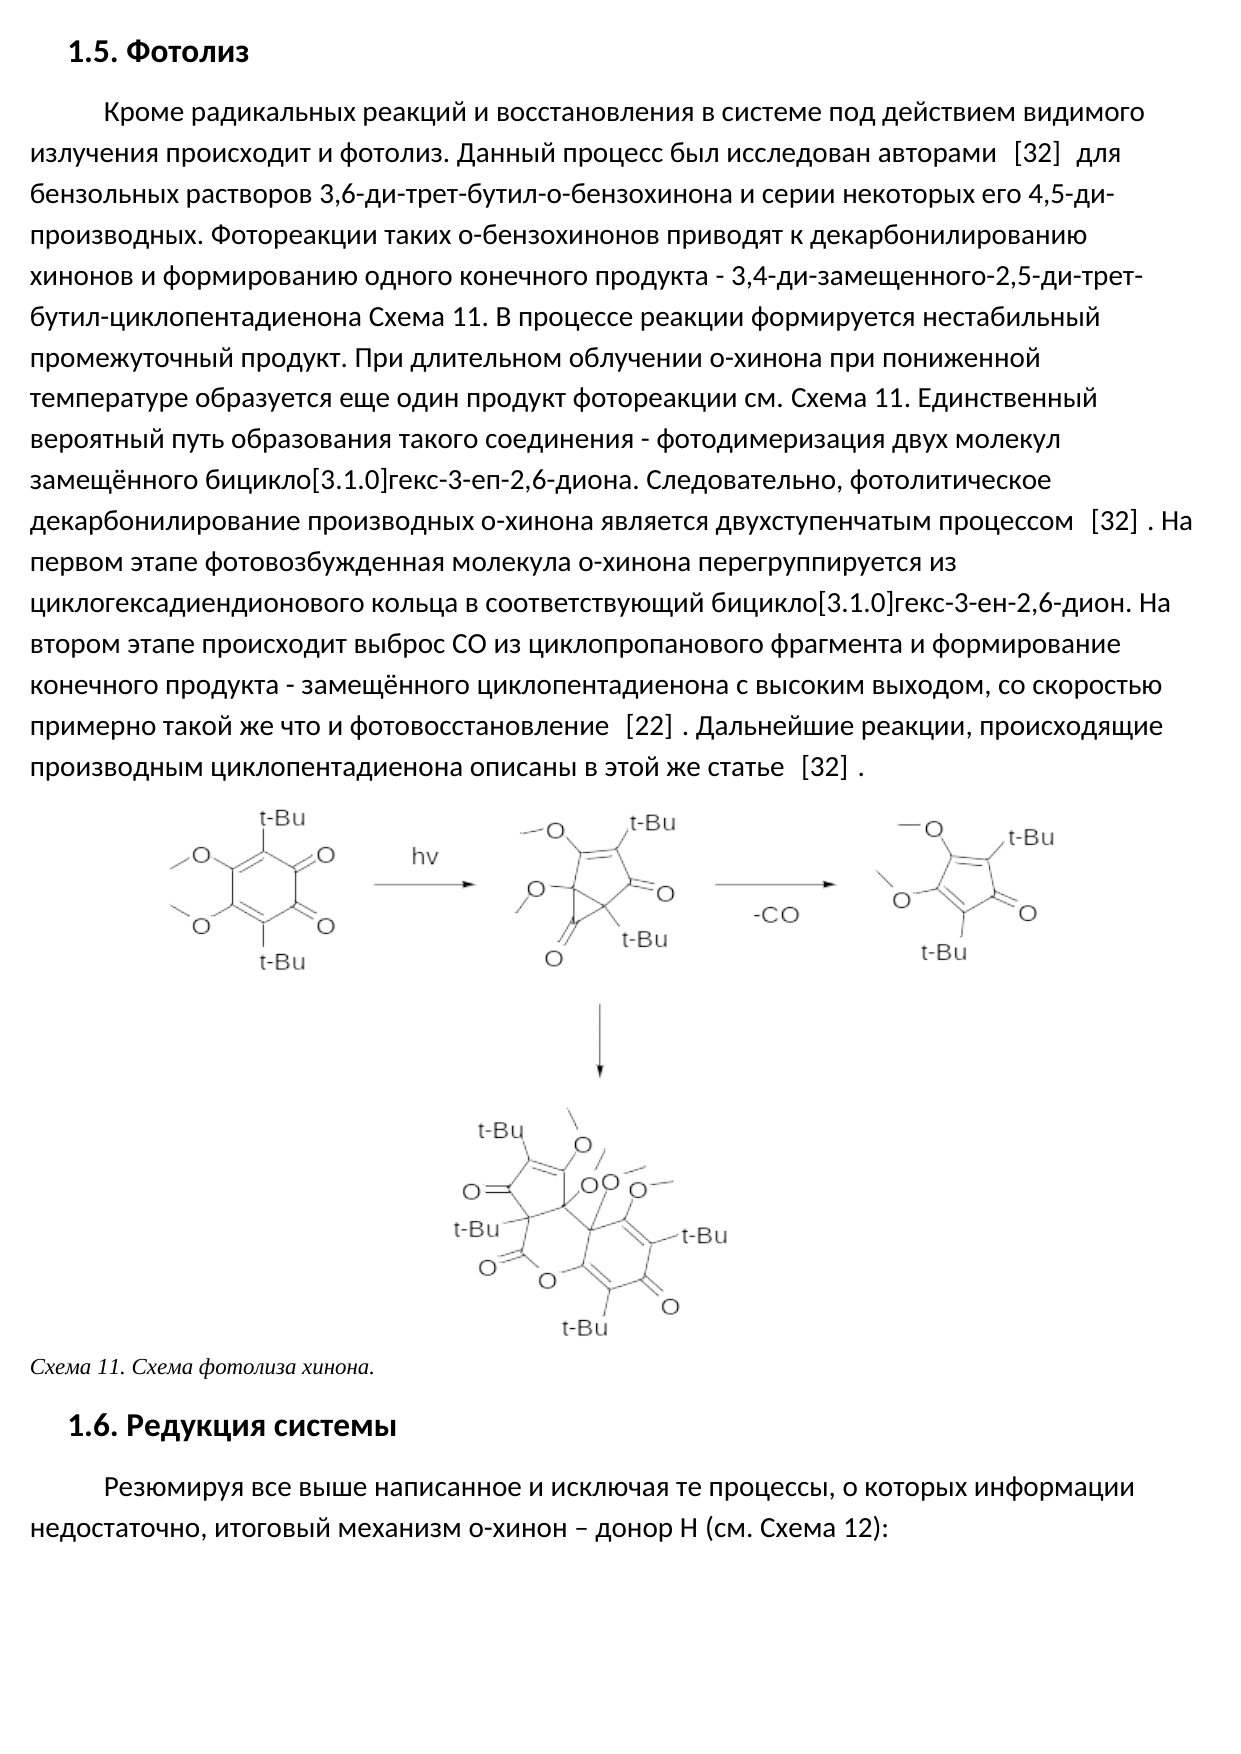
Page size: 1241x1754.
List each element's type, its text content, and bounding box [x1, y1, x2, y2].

text Резюмируя все выше написанное и исключая те процессы, о которых информации недостаточно, итоговый механизм о-хинон – донор Н (см. Схема 12): [29, 1468, 1196, 1544]
text Кроме радикальных реакций и восстановления в системе под действием видимого излучения происходит и фотолиз. Данный процесс был исследован авторами для бензольных растворов 3,6-ди-трет-бутил-о-бензохинона и серии некоторых его 4,5-ди-производных. Фотореакции таких о-бензохинонов приводят к декарбонилированию хинонов и формированию одного конечного продукта - 3,4-ди-замещенного-2,5-ди-трет-бутил-циклопентадиенона Схема 10. В процессе реакции формируется нестабильный промежуточный продукт. При длительном облучении о-хинона при пониженной температуре образуется еще один продукт фотореакции см. Схема 10. Единственный вероятный путь образования такого соединения - фотодимеризация двух молекул замещённого бицикло[3.1.0]гекс-3-еп-2,6-диона. Следовательно, фотолитическое декарбонилирование производных о-хинона является двухступенчатым процессом . На первом этапе фотовозбужденная молекула о-хинона перегруппируется из циклогексадиендионового кольца в соответствующий бицикло[3.1.0]гекс-3-ен-2,6-дион. На втором этапе происходит выброс СО из циклопропанового фрагмента и формирование конечного продукта - замещённого циклопентадиенона с высоким выходом, со скоростью примерно такой же что и фотовосстановление . Дальнейшие реакции, происходящие производным циклопентадиенона описаны в этой же статье . [29, 93, 1196, 784]
text Редукция системы [67, 1404, 1196, 1445]
text Фотолиз [67, 29, 1196, 70]
